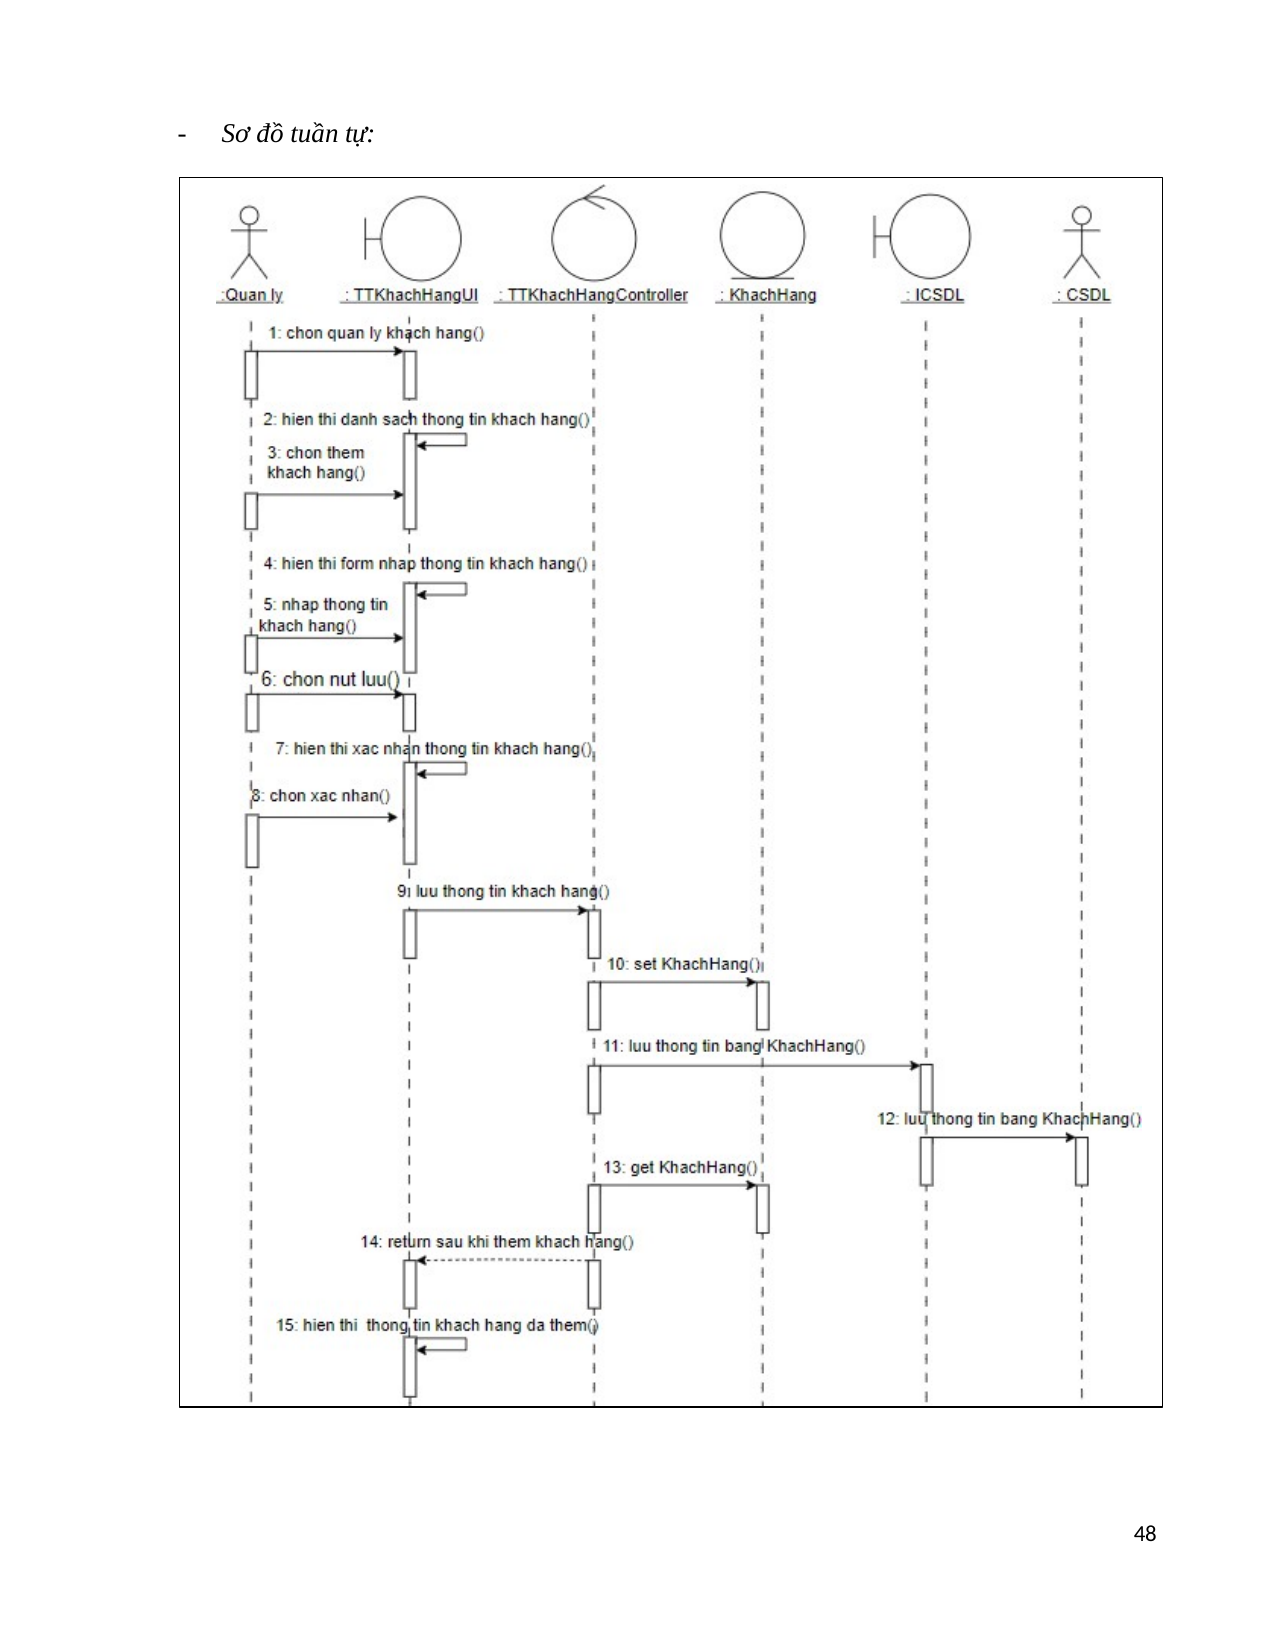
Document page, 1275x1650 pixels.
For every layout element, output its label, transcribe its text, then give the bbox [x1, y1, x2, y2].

list Sơ đồ tuần tự: [177, 117, 1162, 148]
picture [216, 184, 1142, 1406]
